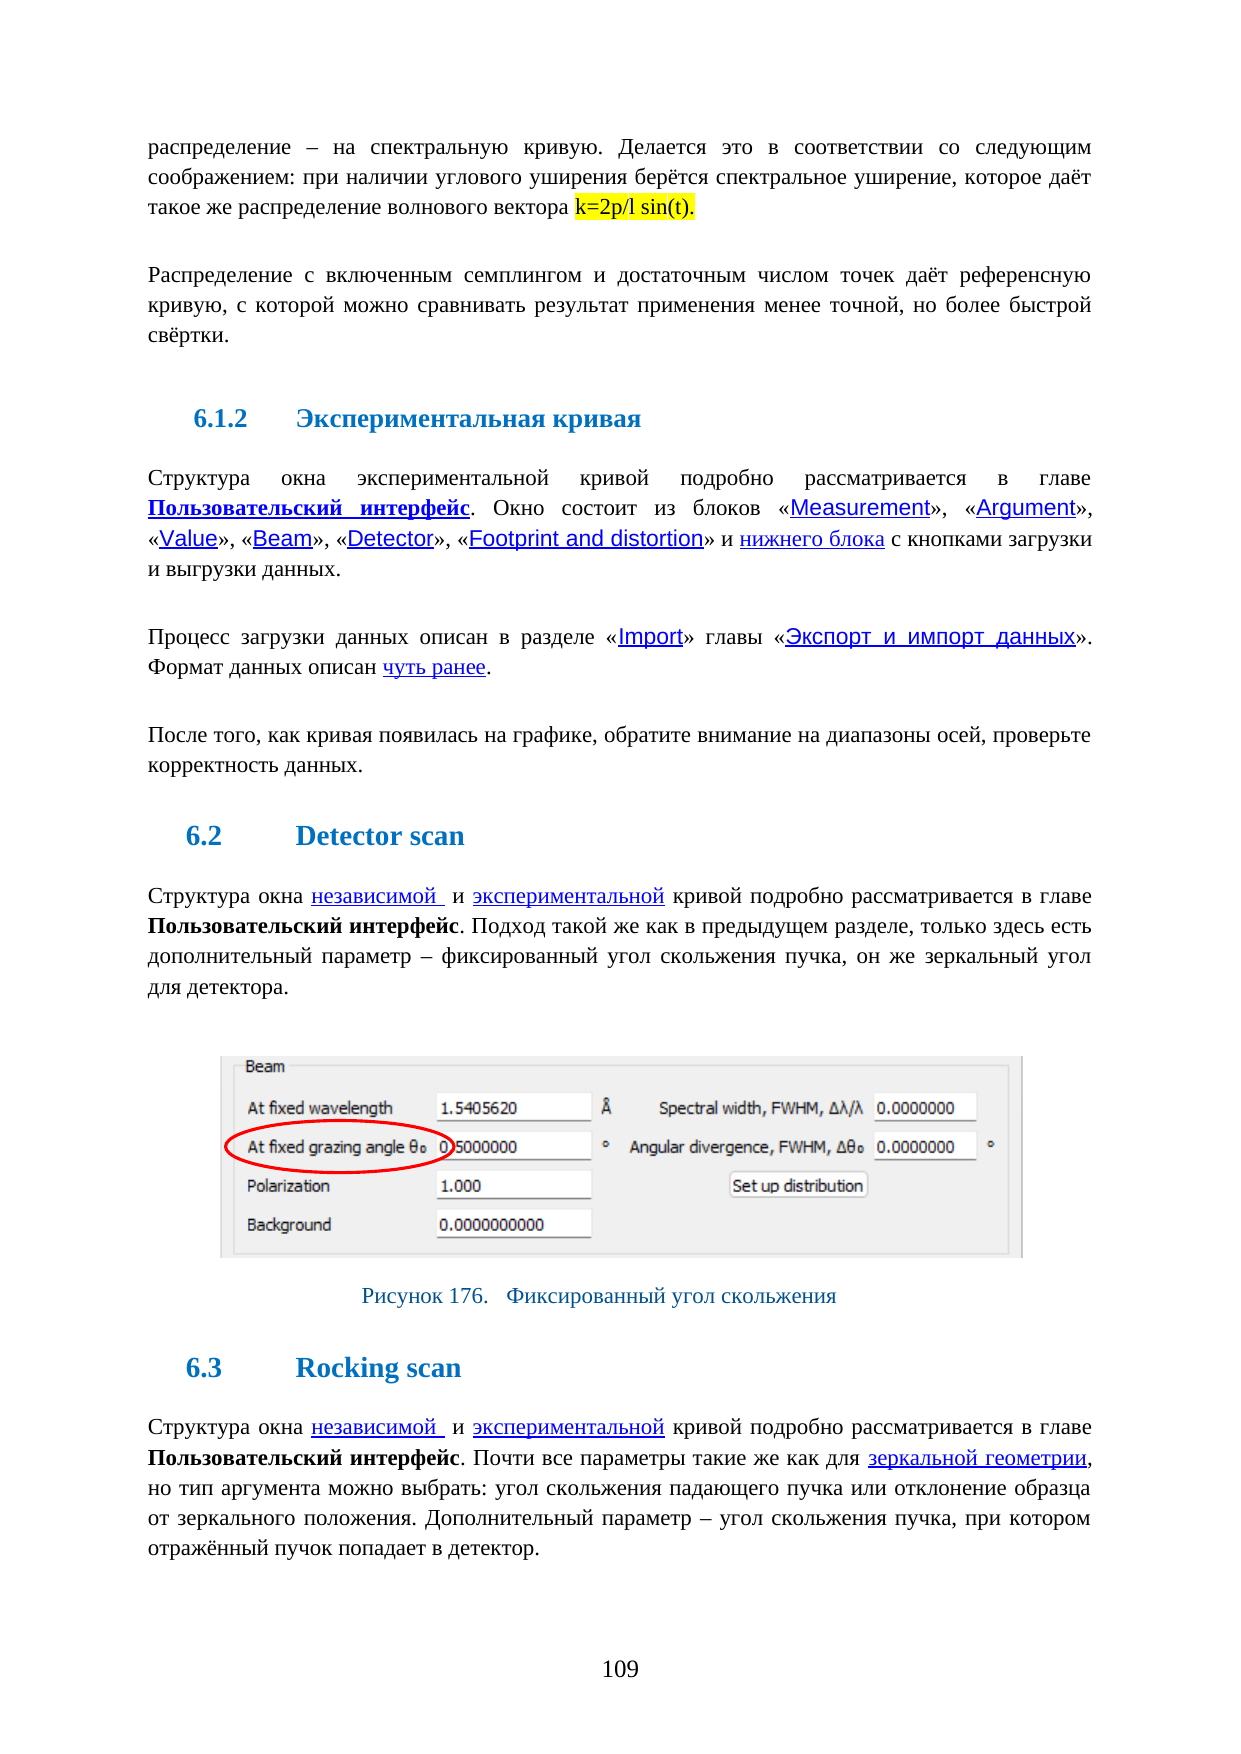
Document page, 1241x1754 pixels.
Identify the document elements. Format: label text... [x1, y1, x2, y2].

text Структура окна независимой и экспериментальной кривой подробно рассматривается в главе Пользовательский интерфейс. Подход такой же как в предыдущем разделе, только здесь есть дополнительный параметр – фиксированный угол скольжения пучка, он же зеркальный угол для детектора. [148, 882, 1093, 999]
subtitle Rocking scan [155, 1350, 1093, 1383]
text После того, как кривая появилась на графике, обратите внимание на диапазоны осей, проверьте корректность данных. [148, 721, 1093, 777]
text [148, 133, 1093, 220]
subtitle Экспериментальная кривая [193, 402, 1093, 433]
picture [220, 1056, 1023, 1258]
text Структура окна независимой и экспериментальной кривой подробно рассматривается в главе Пользовательский интерфейс. Почти все параметры такие же как для зеркальной геометрии, но тип аргумента можно выбрать: угол скольжения падающего пучка или отклонение образца от зеркального положения. Дополнительный параметр – угол скольжения пучка, при котором отражённый пучок попадает в детектор. [148, 1413, 1093, 1561]
text Процесс загрузки данных описан в разделе «Import» главы «Экспорт и импорт данных». Формат данных описан чуть ранее. [148, 623, 1093, 679]
text Распределение с включенным семплингом и достаточным числом точек даёт референсную кривую, с которой можно сравнивать результат применения менее точной, но более быстрой свёртки. [148, 261, 1093, 348]
text Структура окна экспериментальной кривой подробно рассматривается в главе Пользовательский интерфейс. Окно состоит из блоков «Measurement», «Argument», «Value», «Beam», «Detector», «Footprint and distortion» и нижнего блока с кнопками загрузки и выгрузки данных. [148, 464, 1093, 581]
subtitle Detector scan [155, 818, 1093, 852]
